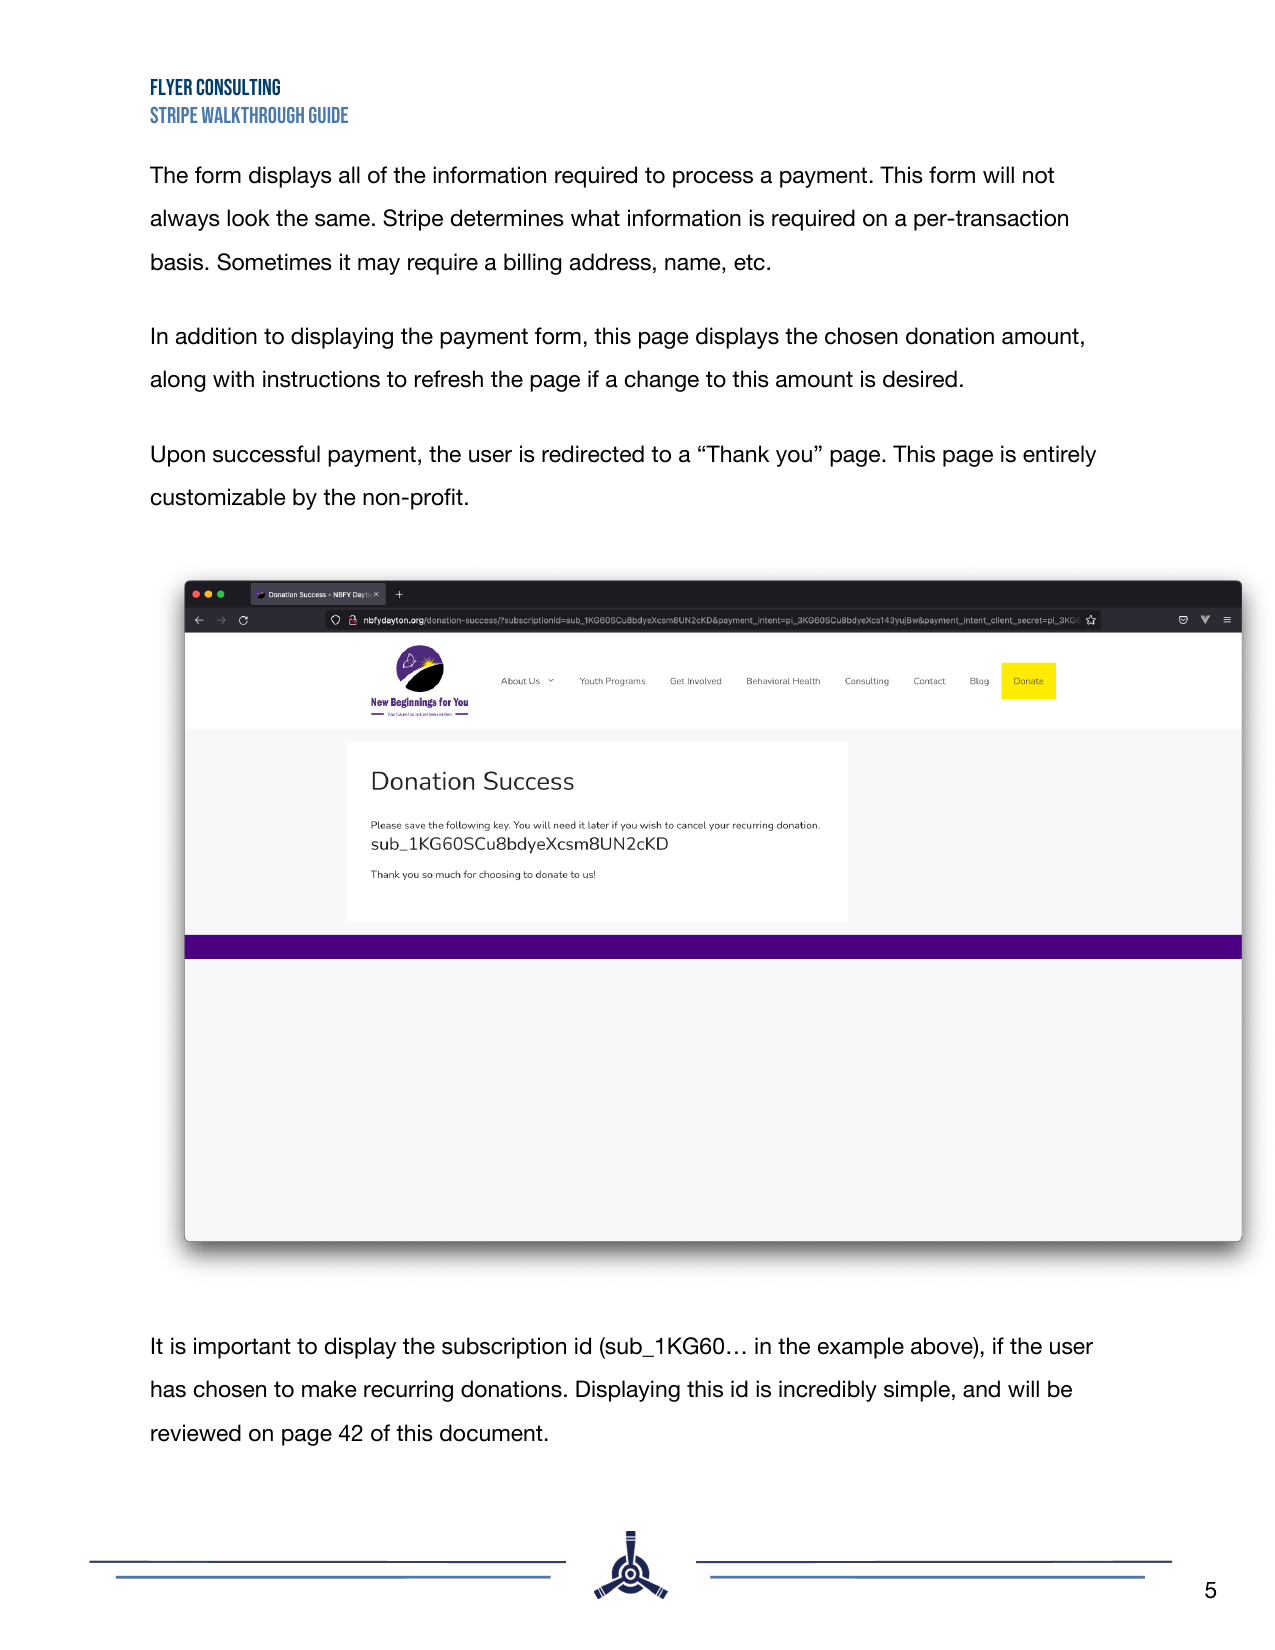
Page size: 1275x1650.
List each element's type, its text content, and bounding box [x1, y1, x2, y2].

picture [150, 557, 1275, 1287]
text It is important to display the subscription id (sub_1KG60… in the example above), if the user has chosen to make recurring donations. Displaying this id is incredibly simple, and will be reviewed on page 42 of this document. [150, 1332, 1125, 1448]
picture [89, 1531, 1173, 1599]
text In addition to displaying the payment form, this page displays the chosen donation amount, along with instructions to refresh the page if a change to this amount is desired. [150, 322, 1125, 394]
text Upon successful payment, the user is redirected to a “Thank you” page. This page is entirely customizable by the non-profit. [150, 440, 1125, 512]
text The form displays all of the information required to process a payment. This form will not always look the same. Stripe determines what information is required on a per-transaction basis. Sometimes it may require a billing address, name, etc. [150, 161, 1125, 277]
